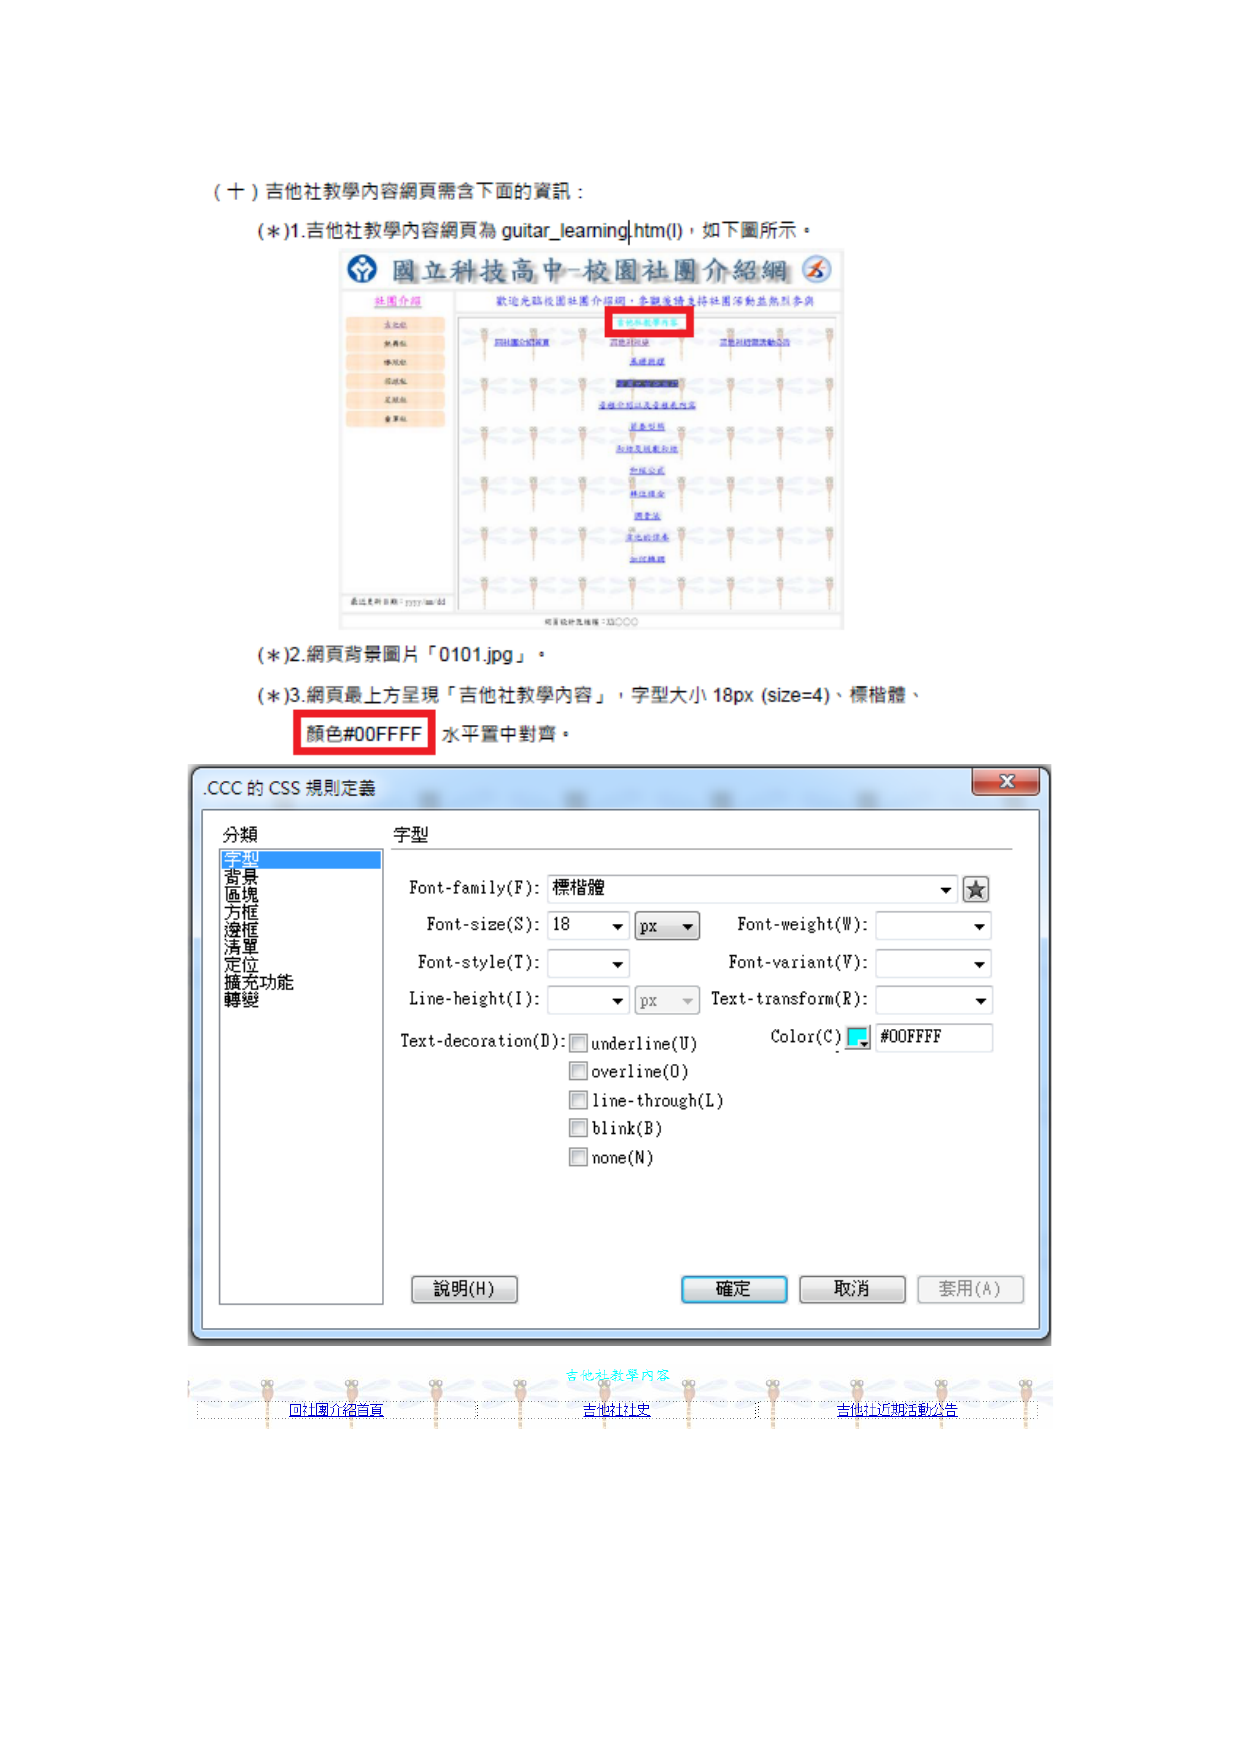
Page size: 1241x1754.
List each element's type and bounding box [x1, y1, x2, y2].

picture [187, 164, 929, 760]
picture [187, 1364, 1054, 1429]
picture [187, 764, 1052, 1346]
